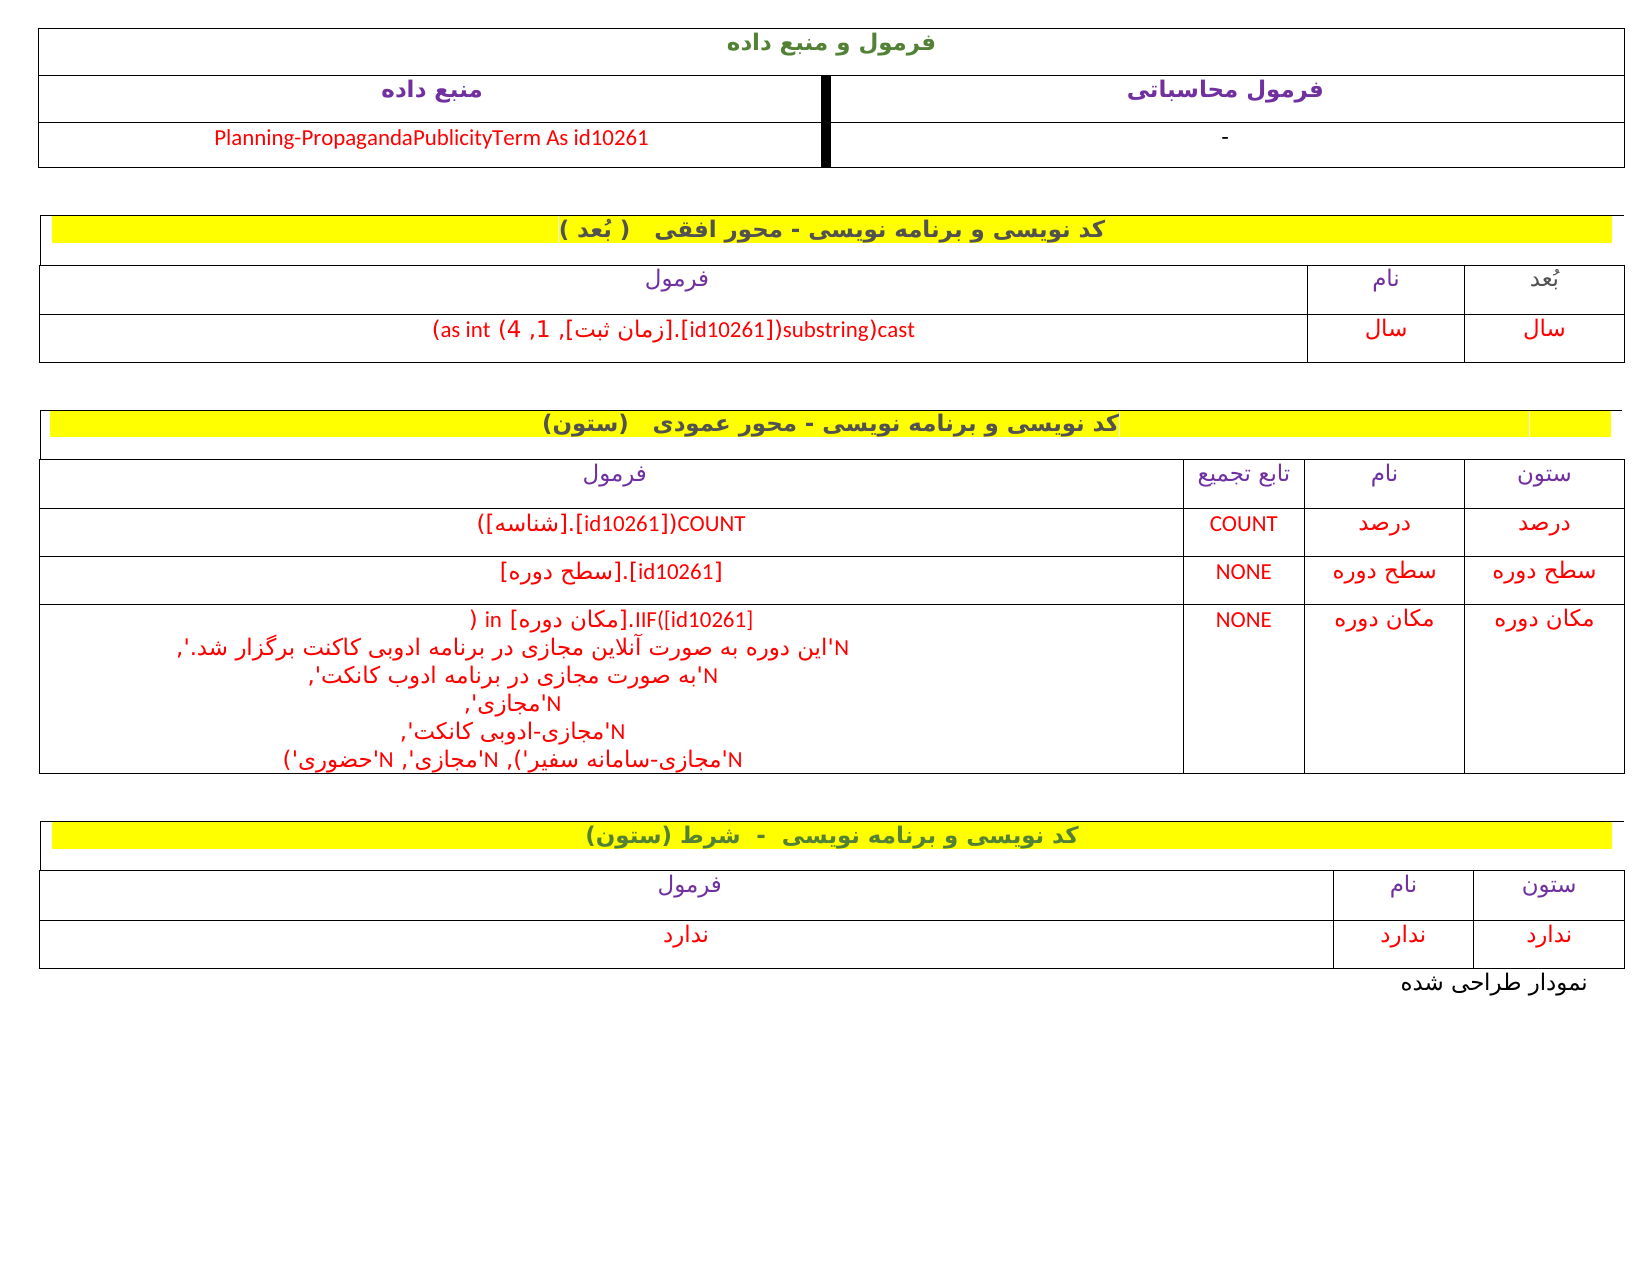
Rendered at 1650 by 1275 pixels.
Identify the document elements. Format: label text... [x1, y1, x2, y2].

table_cell cast(substring([id10261].[زمان ثبت], 1, 4) as int) [40, 315, 1307, 362]
table_cell [id10261].[سطح دوره] [40, 557, 1183, 604]
table_header کد نویسی و برنامه نویسی - محور افقی ( بُعد ) [41, 216, 1623, 264]
table_cell نام [1308, 266, 1464, 314]
table_cell درصد [1305, 509, 1464, 556]
table_header کد نویسی و برنامه نویسی - محور عمودی (ستون) [41, 411, 1622, 459]
table_cell نام [1305, 460, 1464, 508]
table_cell سطح دوره [1305, 557, 1464, 604]
table_cell فرمول محاسباتی [831, 76, 1624, 122]
table_cell سال [1308, 315, 1464, 362]
table_cell - [831, 123, 1624, 167]
table_cell ندارد [1474, 921, 1624, 968]
table_cell ندارد [40, 921, 1333, 968]
table_cell فرمول [40, 266, 1307, 314]
table_cell تابع تجمیع [1184, 460, 1304, 508]
table_header فرمول و منبع داده [39, 29, 1624, 75]
table_cell سطح دوره [1465, 557, 1624, 604]
table_cell منبع داده [39, 76, 821, 122]
table_cell Planning-PropagandaPublicityTerm As id10261 [39, 123, 821, 167]
table_cell بُعد [1465, 266, 1624, 314]
table_cell NONE [1184, 557, 1304, 604]
table_cell COUNT [1184, 509, 1304, 556]
text نمودار طراحی شده [37, 969, 1624, 995]
table_cell IIF([id10261].[مکان دوره] in ( N'این دوره به صورت آنلاین مجازی در برنامه ادوبی کاکنت برگزار شد.', N'به صورت مجازی در برنامه ادوب کانکت', N'مجازی', N'مجازی-ادوبی کانکت', N'مجازی-سامانه سفیر'), N'مجازی', N'حضوری') [40, 605, 1183, 773]
table_cell مکان دوره [1305, 605, 1464, 773]
table_cell فرمول [40, 871, 1333, 920]
table_cell مکان دوره [1465, 605, 1624, 773]
table_cell ندارد [1334, 921, 1473, 968]
table_cell NONE [1184, 605, 1304, 773]
table_cell ستون [1465, 460, 1624, 508]
table_cell COUNT([id10261].[شناسه]) [40, 509, 1183, 556]
table_cell ستون [1474, 871, 1624, 920]
table_header کد نویسی و برنامه نویسی - شرط (ستون) [41, 822, 1623, 870]
table_cell فرمول [40, 460, 1183, 508]
table_cell نام [1334, 871, 1473, 920]
table_cell سال [1465, 315, 1624, 362]
table_cell درصد [1465, 509, 1624, 556]
